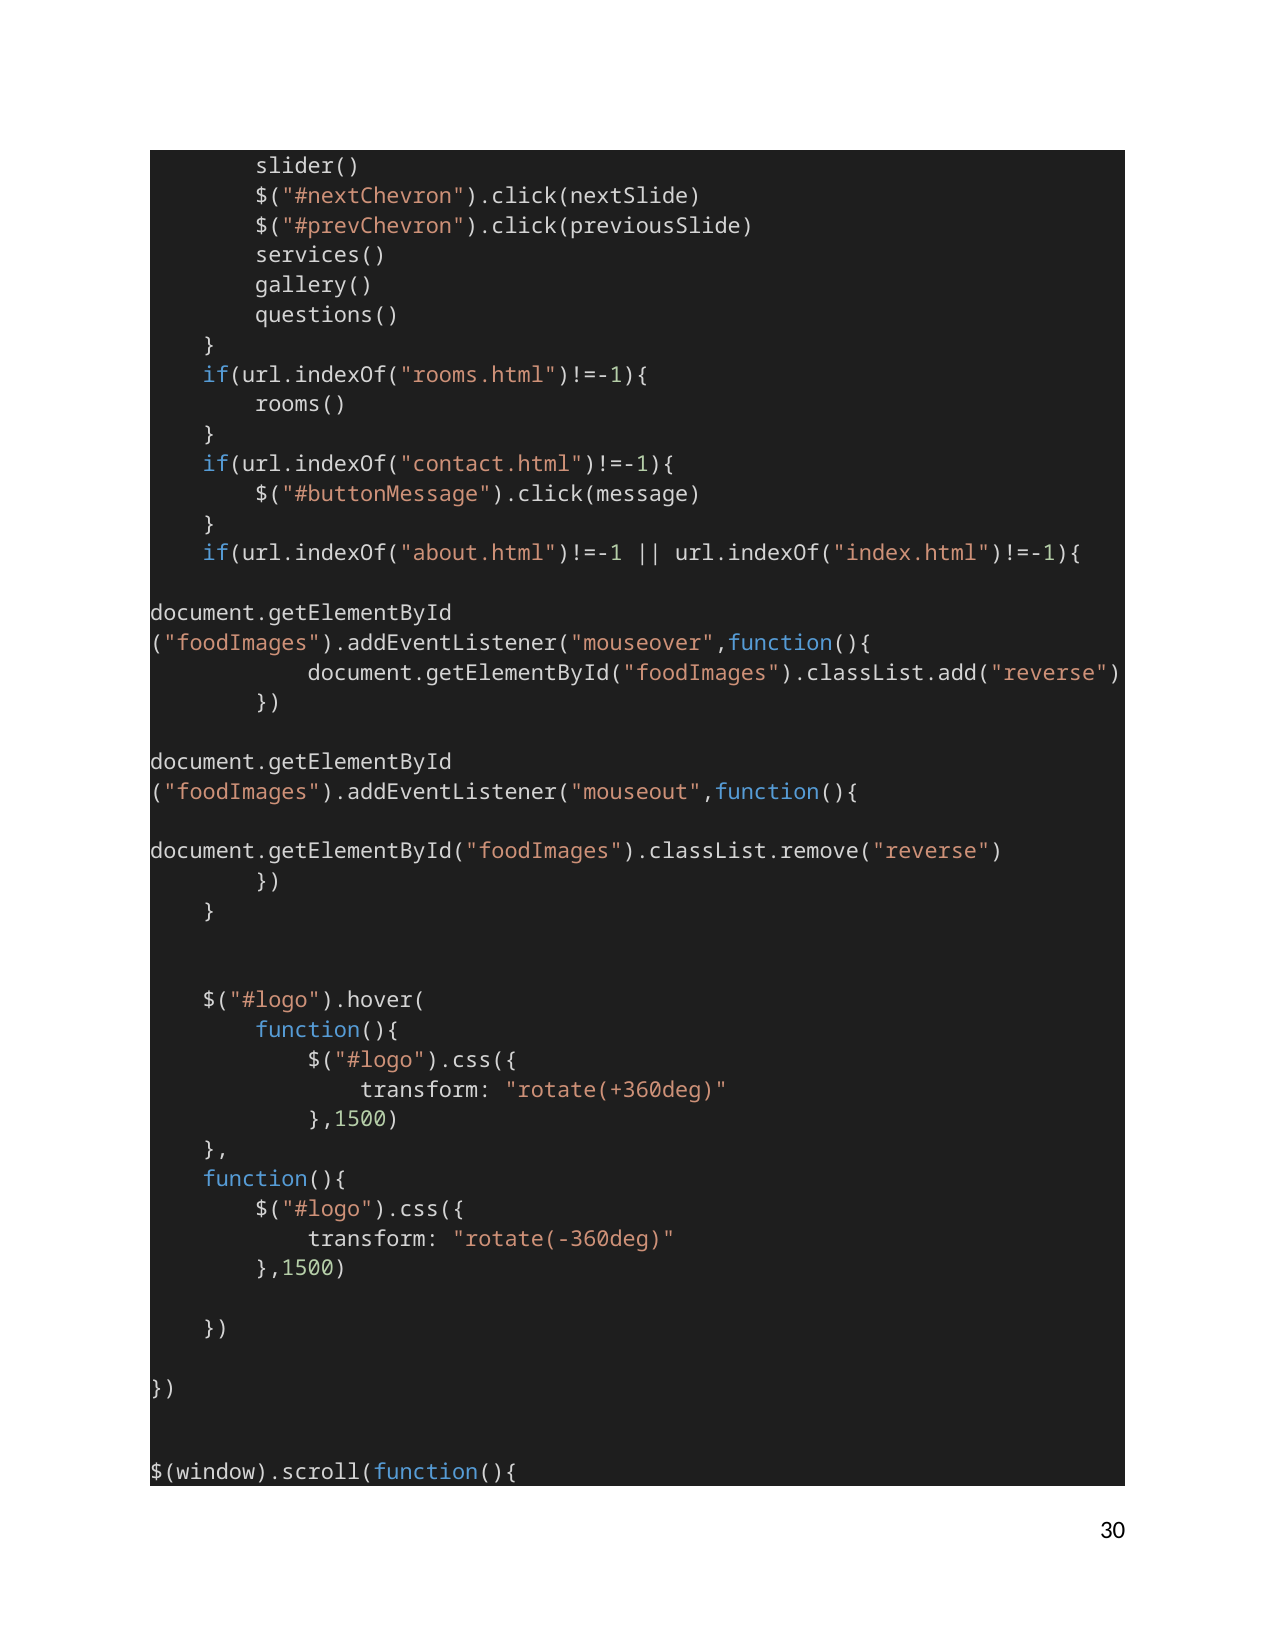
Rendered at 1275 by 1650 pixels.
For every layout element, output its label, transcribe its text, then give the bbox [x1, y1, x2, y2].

text rooms() [150, 388, 1125, 418]
text if(url.indexOf("about.html")!=-1 || url.indexOf("index.html")!=-1){ [150, 537, 1125, 567]
text function(){ [150, 1163, 1125, 1193]
text document.getElementById("foodImages").addEventListener("mouseout",function(){ [150, 716, 1125, 805]
text function(){ [150, 1014, 1125, 1044]
text services() [150, 239, 1125, 269]
text }) [150, 865, 1125, 895]
text $("#prevChevron").click(previousSlide) [150, 209, 1125, 239]
text $("#logo").css({ [150, 1193, 1125, 1222]
text }) [150, 686, 1125, 716]
text $("#nextChevron").click(nextSlide) [150, 180, 1125, 209]
text gallery() [150, 269, 1125, 299]
text } [150, 418, 1125, 448]
text },1500) [150, 1103, 1125, 1133]
text } [150, 507, 1125, 537]
text questions() [150, 299, 1125, 329]
text if(url.indexOf("rooms.html")!=-1){ [150, 358, 1125, 388]
text document.getElementById("foodImages").classList.remove("reverse") [150, 805, 1125, 865]
text transform: "rotate(-360deg)" [150, 1222, 1125, 1252]
text document.getElementById("foodImages").addEventListener("mouseover",function(){ [150, 567, 1125, 656]
text document.getElementById("foodImages").classList.add("reverse") [150, 656, 1125, 686]
text } [150, 895, 1125, 924]
text $(window).scroll(function(){ [150, 1456, 1125, 1486]
text }, [150, 1133, 1125, 1163]
text slider() [150, 150, 1125, 180]
text } [150, 329, 1125, 358]
text $("#logo").hover( [150, 984, 1125, 1014]
text if(url.indexOf("contact.html")!=-1){ [150, 448, 1125, 478]
text }) [150, 1371, 1125, 1401]
text }) [150, 1312, 1125, 1342]
text $("#logo").css({ [150, 1044, 1125, 1073]
text },1500) [150, 1252, 1125, 1282]
text transform: "rotate(+360deg)" [150, 1073, 1125, 1103]
text $("#buttonMessage").click(message) [150, 478, 1125, 507]
